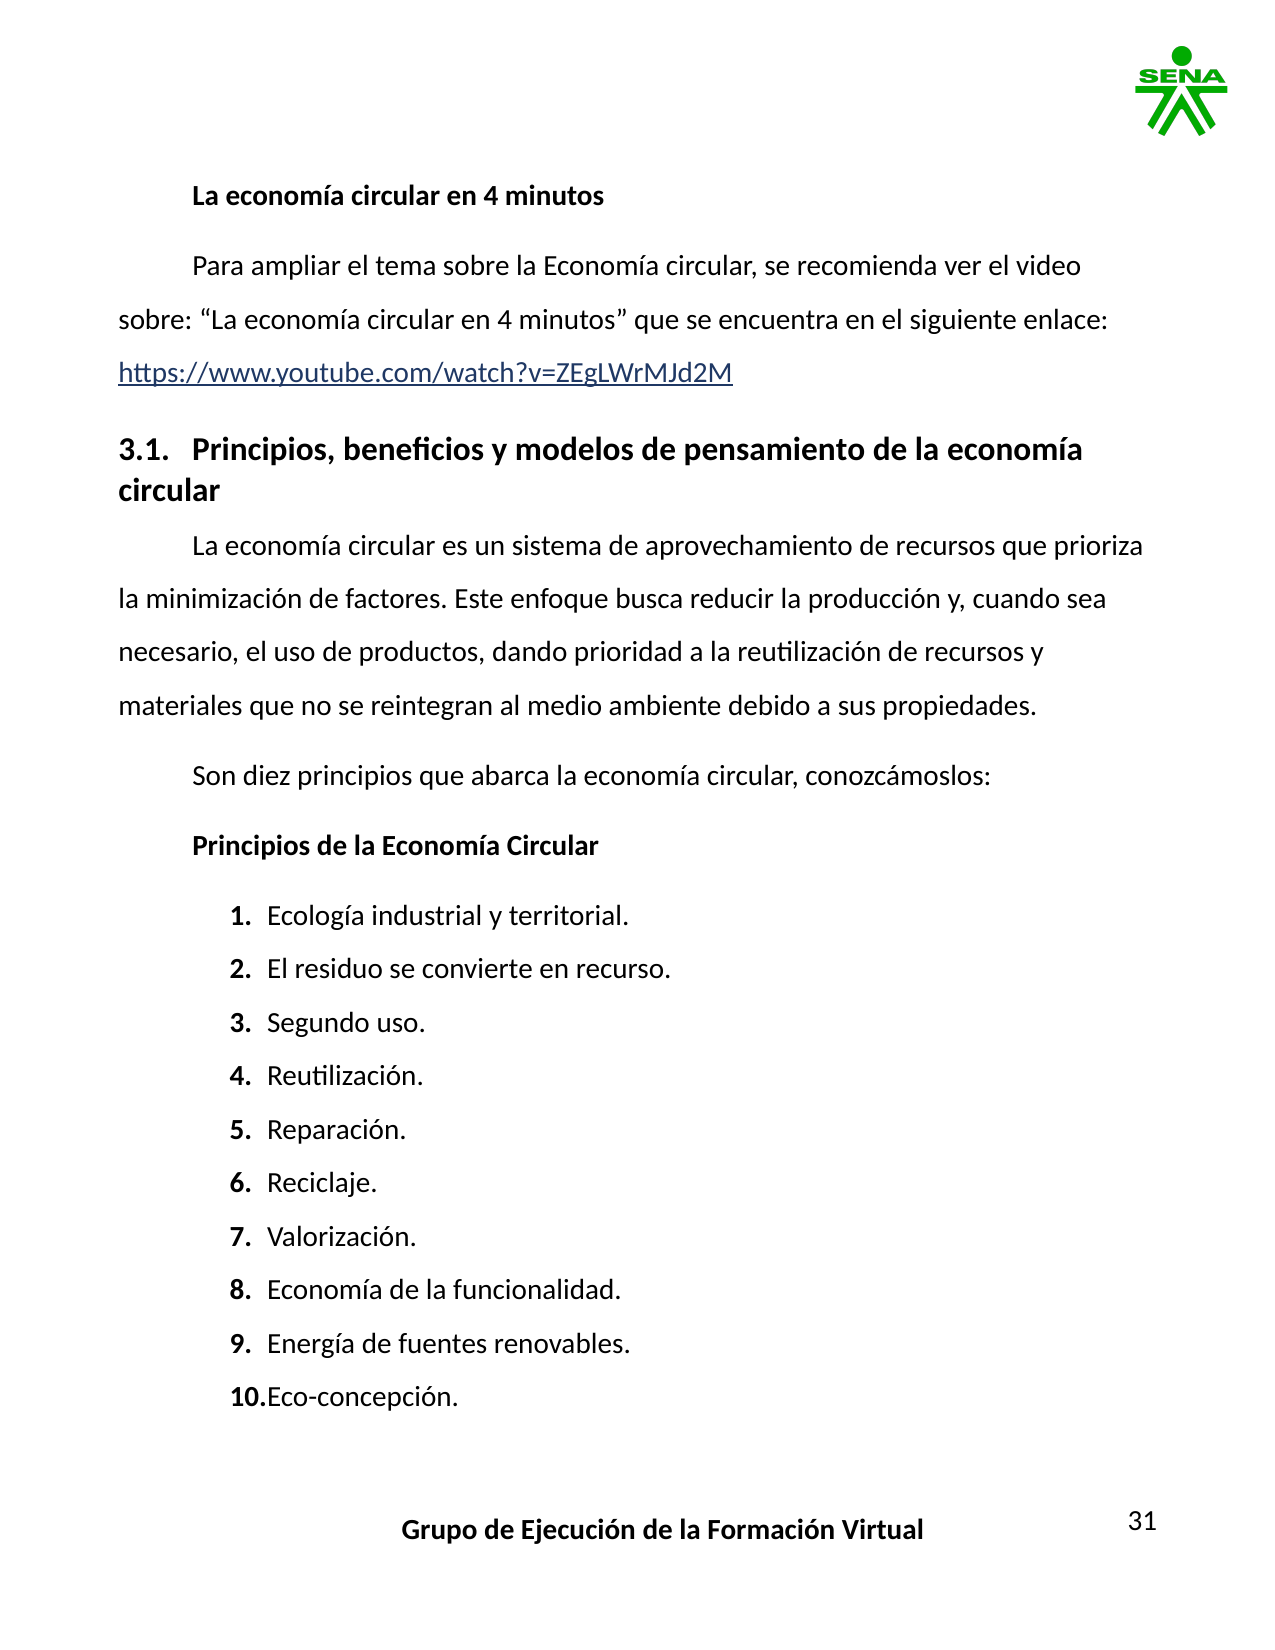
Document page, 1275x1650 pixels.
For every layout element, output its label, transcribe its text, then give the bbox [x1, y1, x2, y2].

text La economía circular es un sistema de aprovechamiento de recursos que prioriza la minimización de factores. Este enfoque busca reducir la producción y, cuando sea necesario, el uso de productos, dando prioridad a la reutilización de recursos y materiales que no se reintegran al medio ambiente debido a sus propiedades. [118, 527, 1157, 722]
text Son diez principios que abarca la economía circular, conozcámoslos: [118, 757, 1157, 793]
text Principios de la Economía Circular [118, 827, 1157, 863]
list Energía de fuentes renovables. [229, 1325, 1157, 1360]
list El residuo se convierte en recurso. [229, 951, 1157, 986]
subtitle Principios, beneficios y modelos de pensamiento de la economía circular [118, 428, 1157, 510]
list Reparación. [229, 1111, 1157, 1147]
text Para ampliar el tema sobre la Economía circular, se recomienda ver el video sobre: “La economía circular en 4 minutos” que se encuentra en el siguiente enlace: https://www.youtube.com/watch?v=ZEgLWrMJd2M [118, 247, 1157, 390]
list Economía de la funcionalidad. [229, 1271, 1157, 1307]
list Reciclaje. [229, 1164, 1157, 1200]
text La economía circular en 4 minutos [118, 177, 1157, 213]
picture [1135, 46, 1228, 136]
list Ecología industrial y territorial. [229, 897, 1157, 933]
list Segundo uso. [229, 1004, 1157, 1040]
list Reutilización. [229, 1057, 1157, 1093]
list Eco-concepción. [229, 1378, 1157, 1414]
list Valorización. [229, 1218, 1157, 1253]
